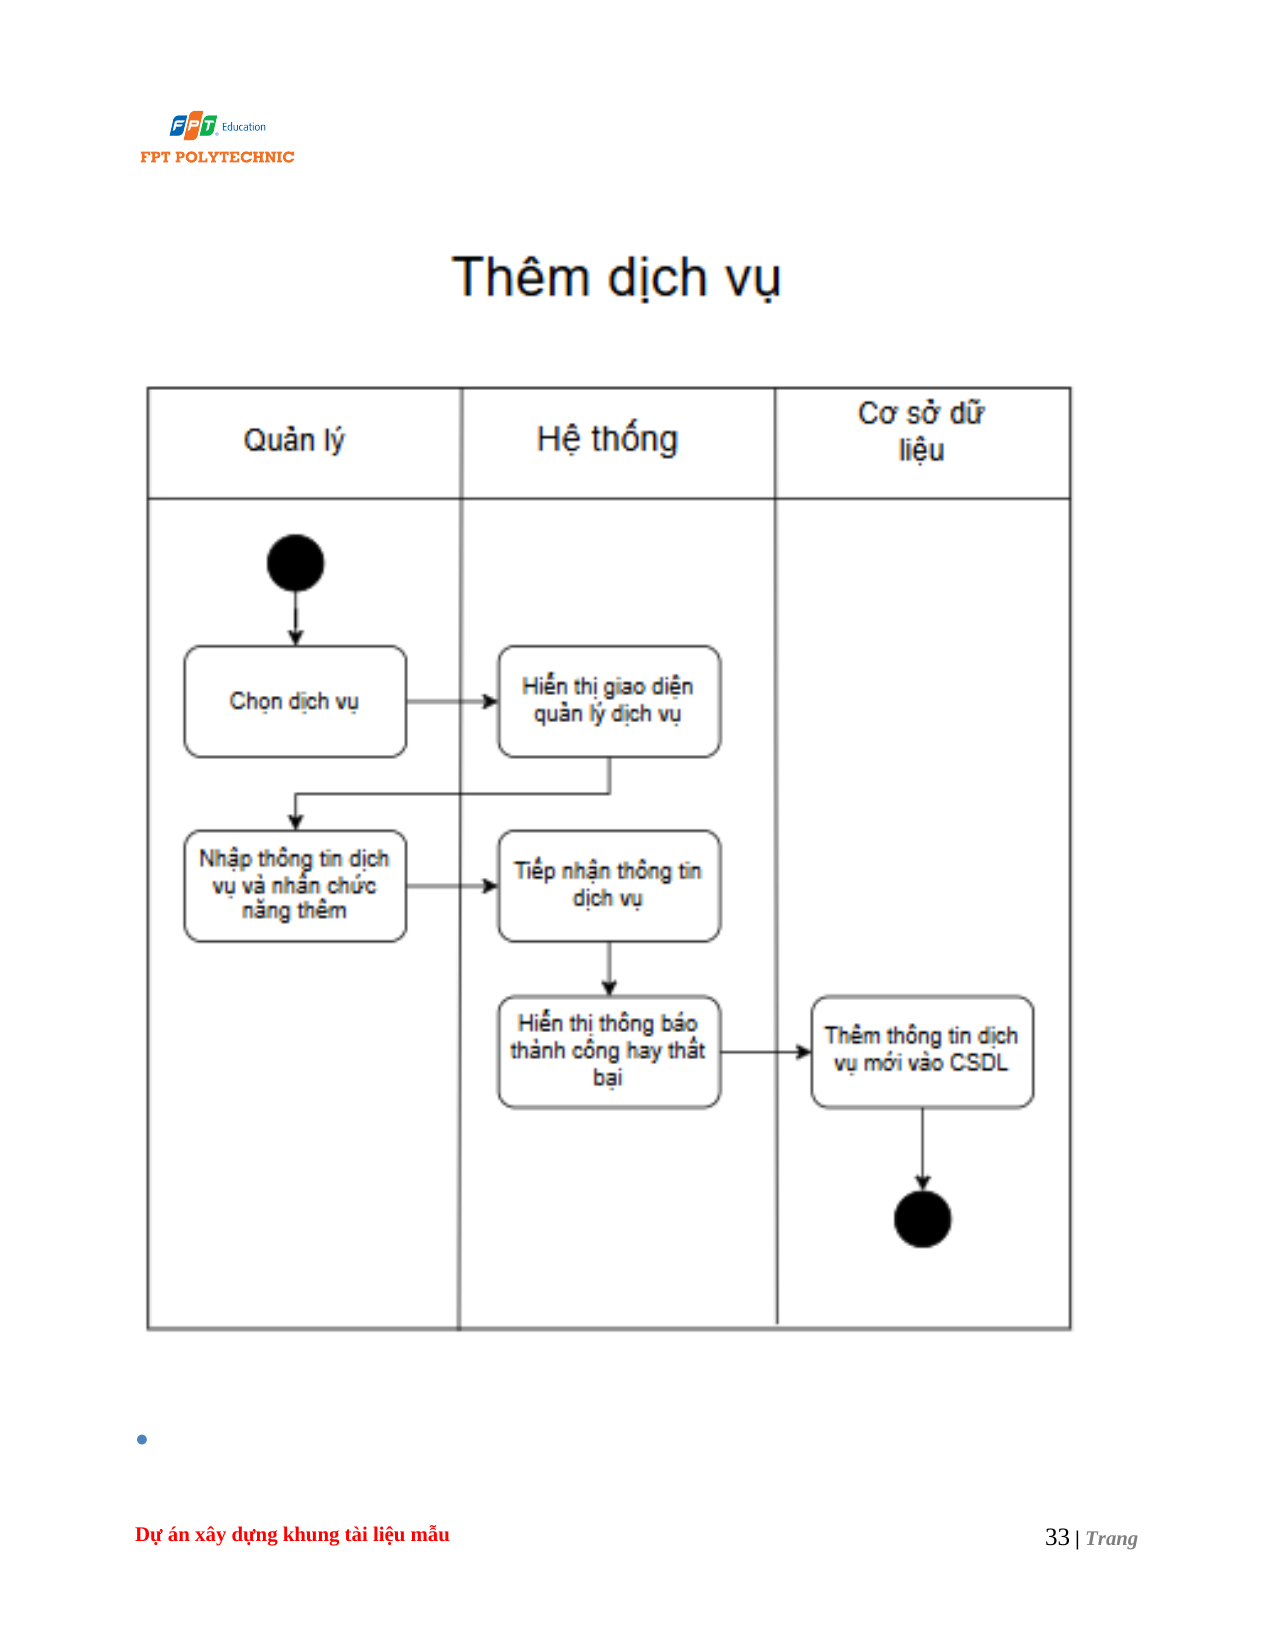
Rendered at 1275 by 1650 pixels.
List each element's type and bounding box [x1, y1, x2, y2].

picture [135, 203, 1109, 1401]
picture [135, 103, 299, 175]
